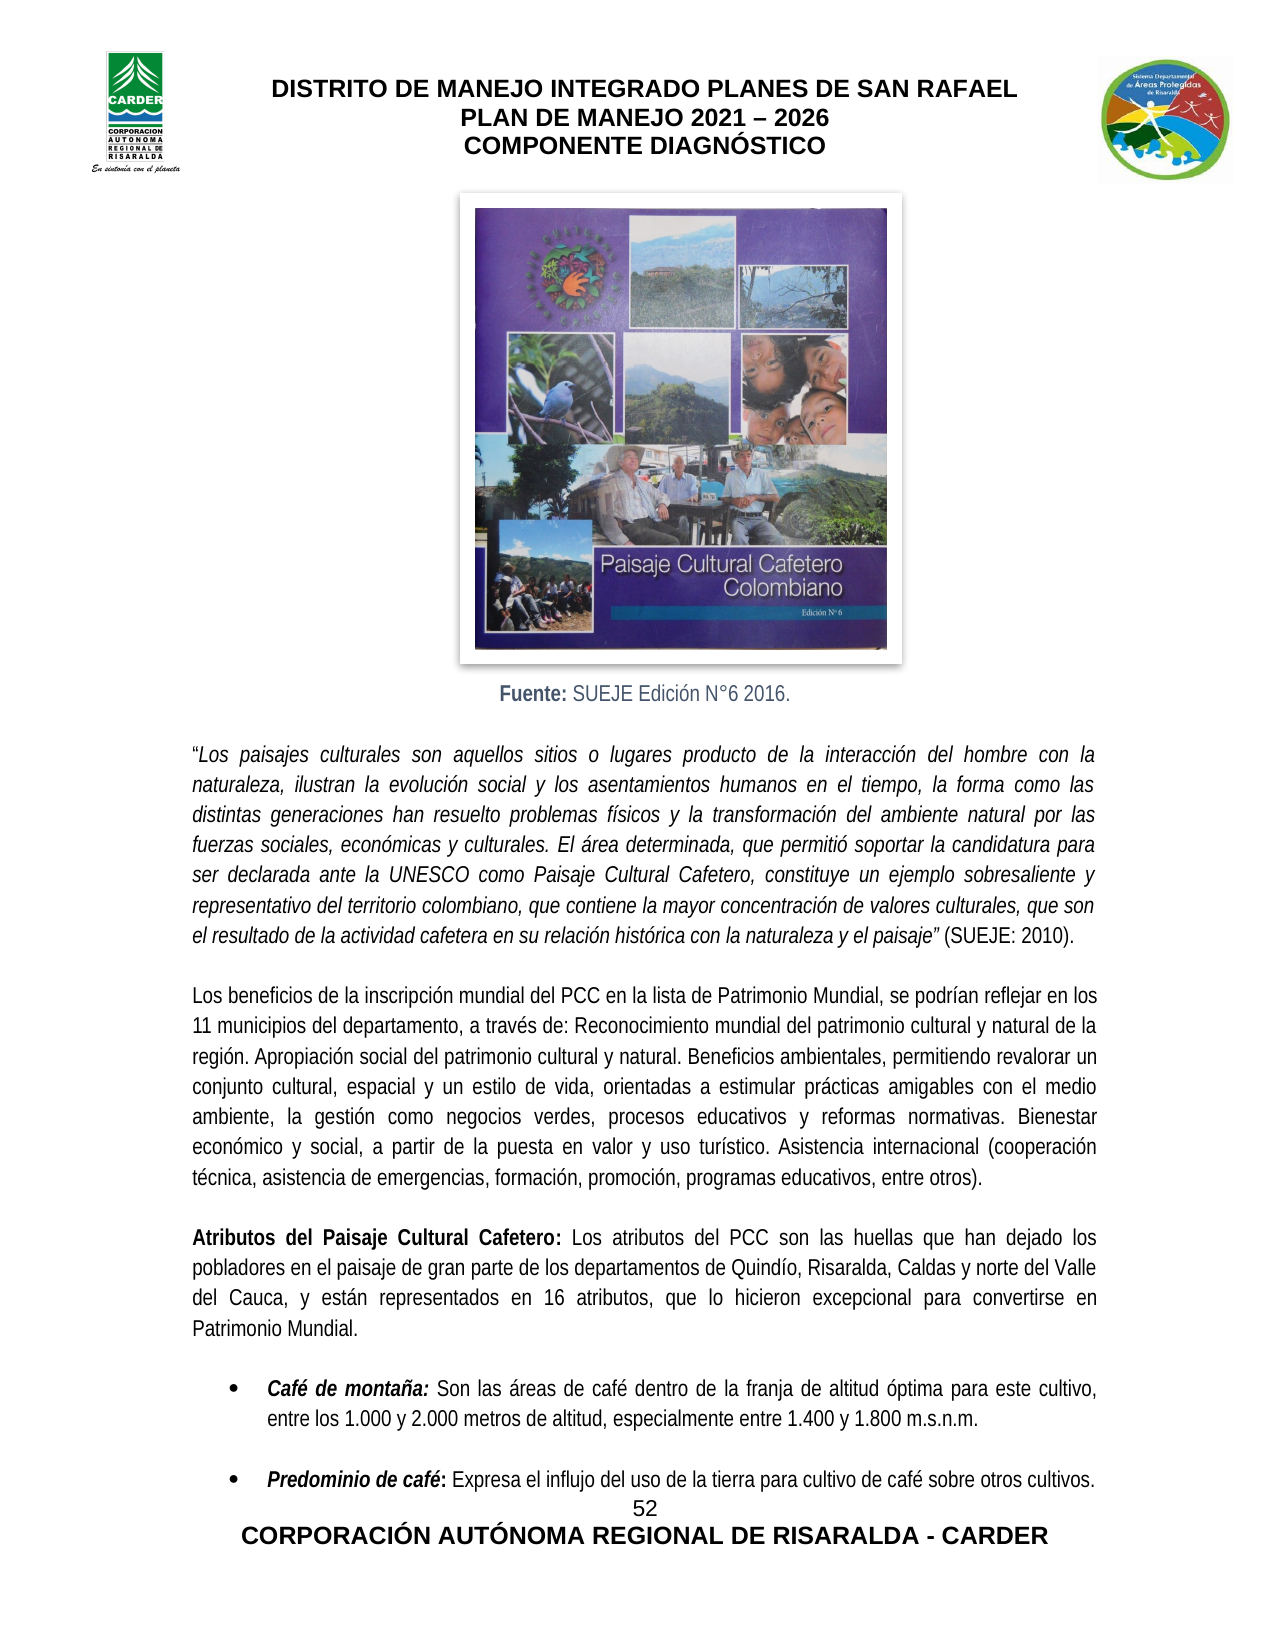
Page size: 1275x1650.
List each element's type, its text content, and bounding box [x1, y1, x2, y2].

text Los beneficios de la inscripción mundial del PCC en la lista de Patrimonio Mundial, se podrían reflejar en los 11 municipios del departamento, a través de: Reconocimiento mundial del patrimonio cultural y natural de la región. Apropiación social del patrimonio cultural y natural. Beneficios ambientales, permitiendo revalorar un conjunto cultural, espacial y un estilo de vida, orientadas a estimular prácticas amigables con el medio ambiente, la gestión como negocios verdes, procesos educativos y reformas normativas. Bienestar económico y social, a partir de la puesta en valor y uso turístico. Asistencia internacional (cooperación técnica, asistencia de emergencias, formación, promoción, programas educativos, entre otros). [192, 982, 1098, 1190]
picture [1097, 56, 1234, 185]
text Atributos del Paisaje Cultural Cafetero: Los atributos del PCC son las huellas que han dejado los pobladores en el paisaje de gran parte de los departamentos de Quindío, Risaralda, Caldas y norte del Valle del Cauca, y están representados en 16 atributos, que lo hicieron excepcional para convertirse en Patrimonio Mundial. [192, 1224, 1098, 1341]
picture [475, 208, 887, 650]
picture [86, 44, 186, 183]
text “Los paisajes culturales son aquellos sitios o lugares producto de la interacción del hombre con la naturaleza, ilustran la evolución social y los asentamientos humanos en el tiempo, la forma como las distintas generaciones han resuelto problemas físicos y la transformación del ambiente natural por las fuerzas sociales, económicas y culturales. El área determinada, que permitió soportar la candidatura para ser declarada ante la UNESCO como Paisaje Cultural Cafetero, constituye un ejemplo sobresaliente y representativo del territorio colombiano, que contiene la mayor concentración de valores culturales, que son el resultado de la actividad cafetera en su relación histórica con la naturaleza y el paisaje” (SUEJE: 2010). [192, 741, 1098, 948]
list Café de montaña: Son las áreas de café dentro de la franja de altitud óptima para este cultivo, entre los 1.000 y 2.000 metros de altitud, especialmente entre 1.400 y 1.800 m.s.n.m. [229, 1375, 1098, 1432]
text Fuente: SUEJE Edición N°6 2016. [192, 680, 1098, 707]
list Predominio de café: Expresa el influjo del uso de la tierra para cultivo de café sobre otros cultivos. [229, 1466, 1098, 1492]
